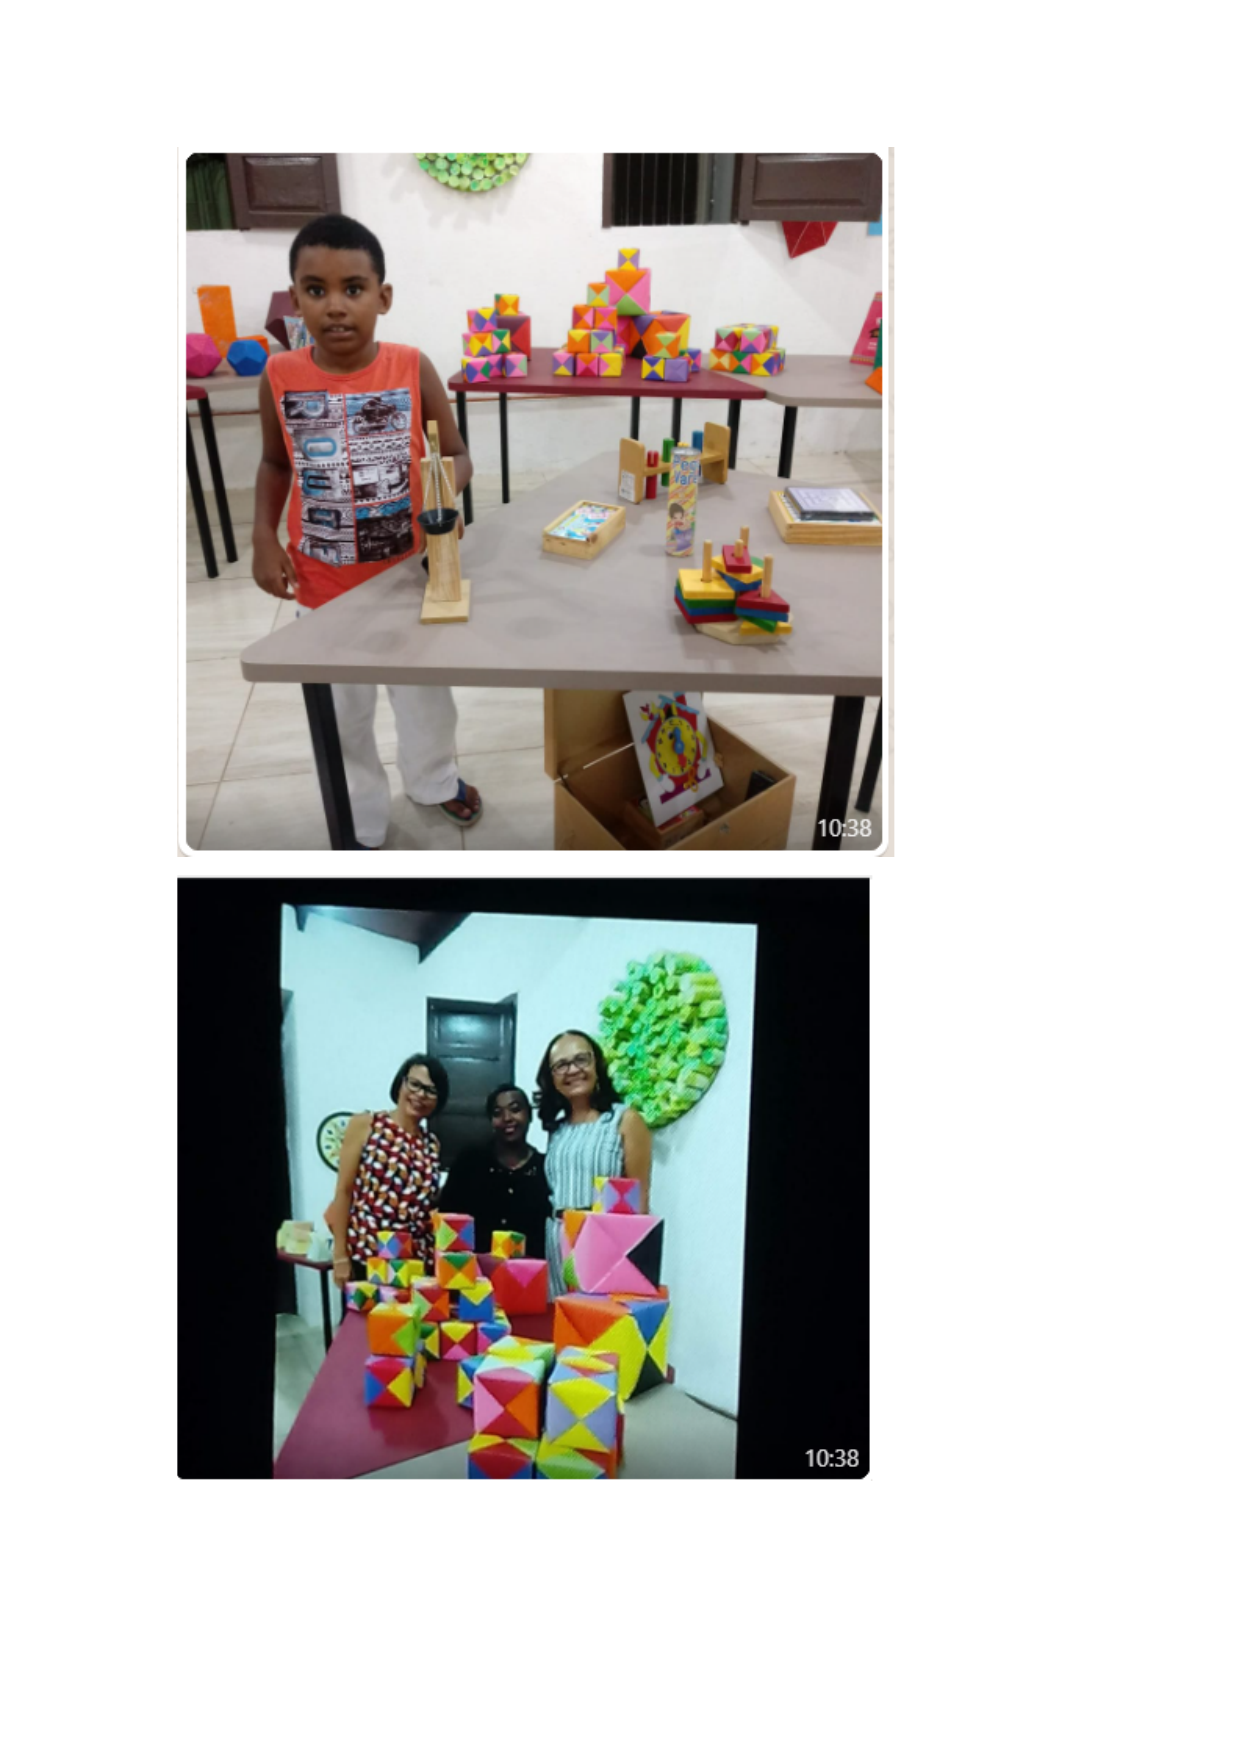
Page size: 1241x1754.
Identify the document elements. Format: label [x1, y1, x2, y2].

picture [177, 147, 895, 857]
picture [177, 875, 873, 1481]
